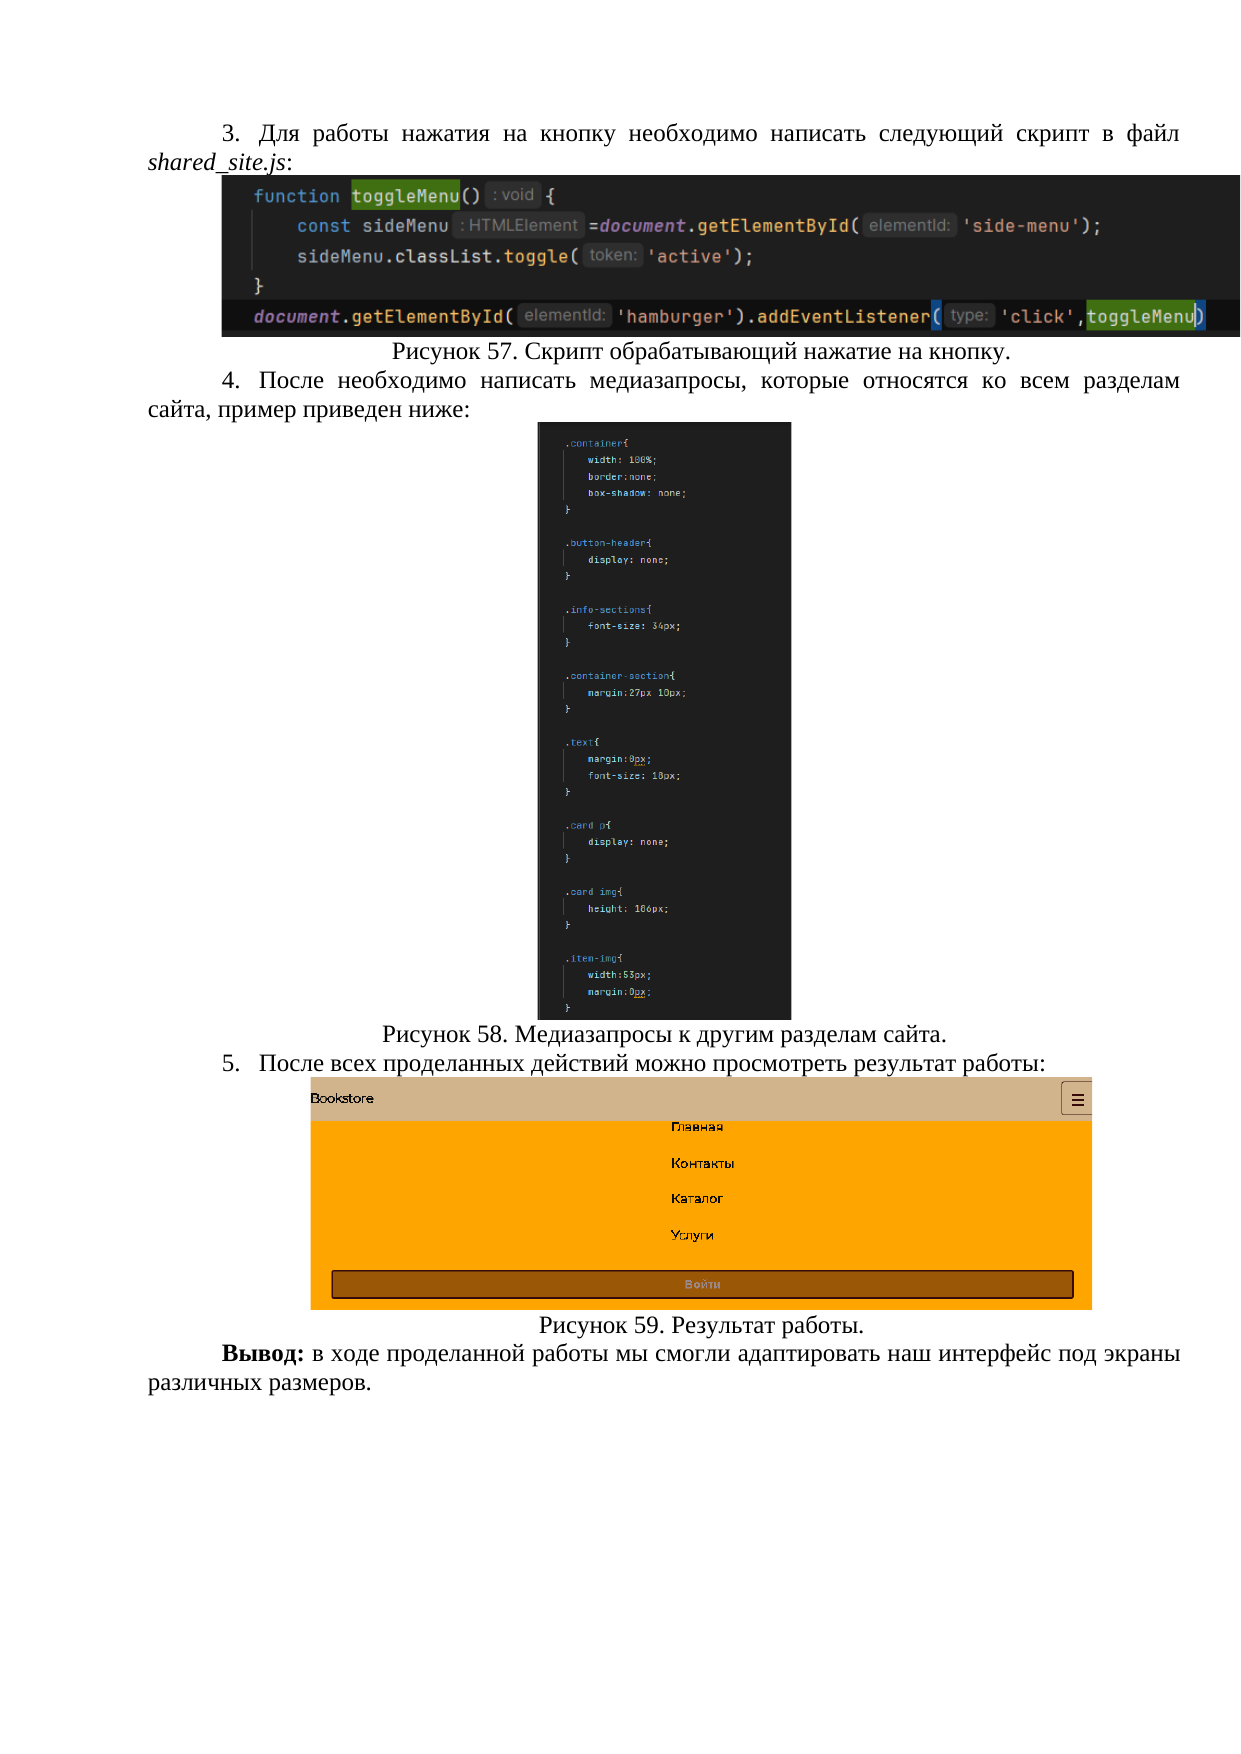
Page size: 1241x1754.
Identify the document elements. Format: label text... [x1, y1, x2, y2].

picture [537, 422, 792, 1020]
picture [310, 1077, 1093, 1310]
text Рисунок 57. Скрипт обрабатывающий нажатие на кнопку. [148, 336, 1181, 365]
text Рисунок 58. Медиазапросы к другим разделам сайта. [148, 1019, 1181, 1048]
text Рисунок 59. Результат работы. [148, 1310, 1181, 1338]
list После необходимо написать медиазапросы, которые относятся ко всем разделам сайта, пример приведен ниже: [148, 365, 1181, 423]
picture [221, 175, 1241, 337]
list После всех проделанных действий можно просмотреть результат работы: [148, 1048, 1181, 1077]
text Вывод: в ходе проделанной работы мы смогли адаптировать наш интерфейс под экраны различных размеров. [148, 1338, 1181, 1396]
list Для работы нажатия на кнопку необходимо написать следующий скрипт в файл shared_site.js: [148, 118, 1181, 176]
